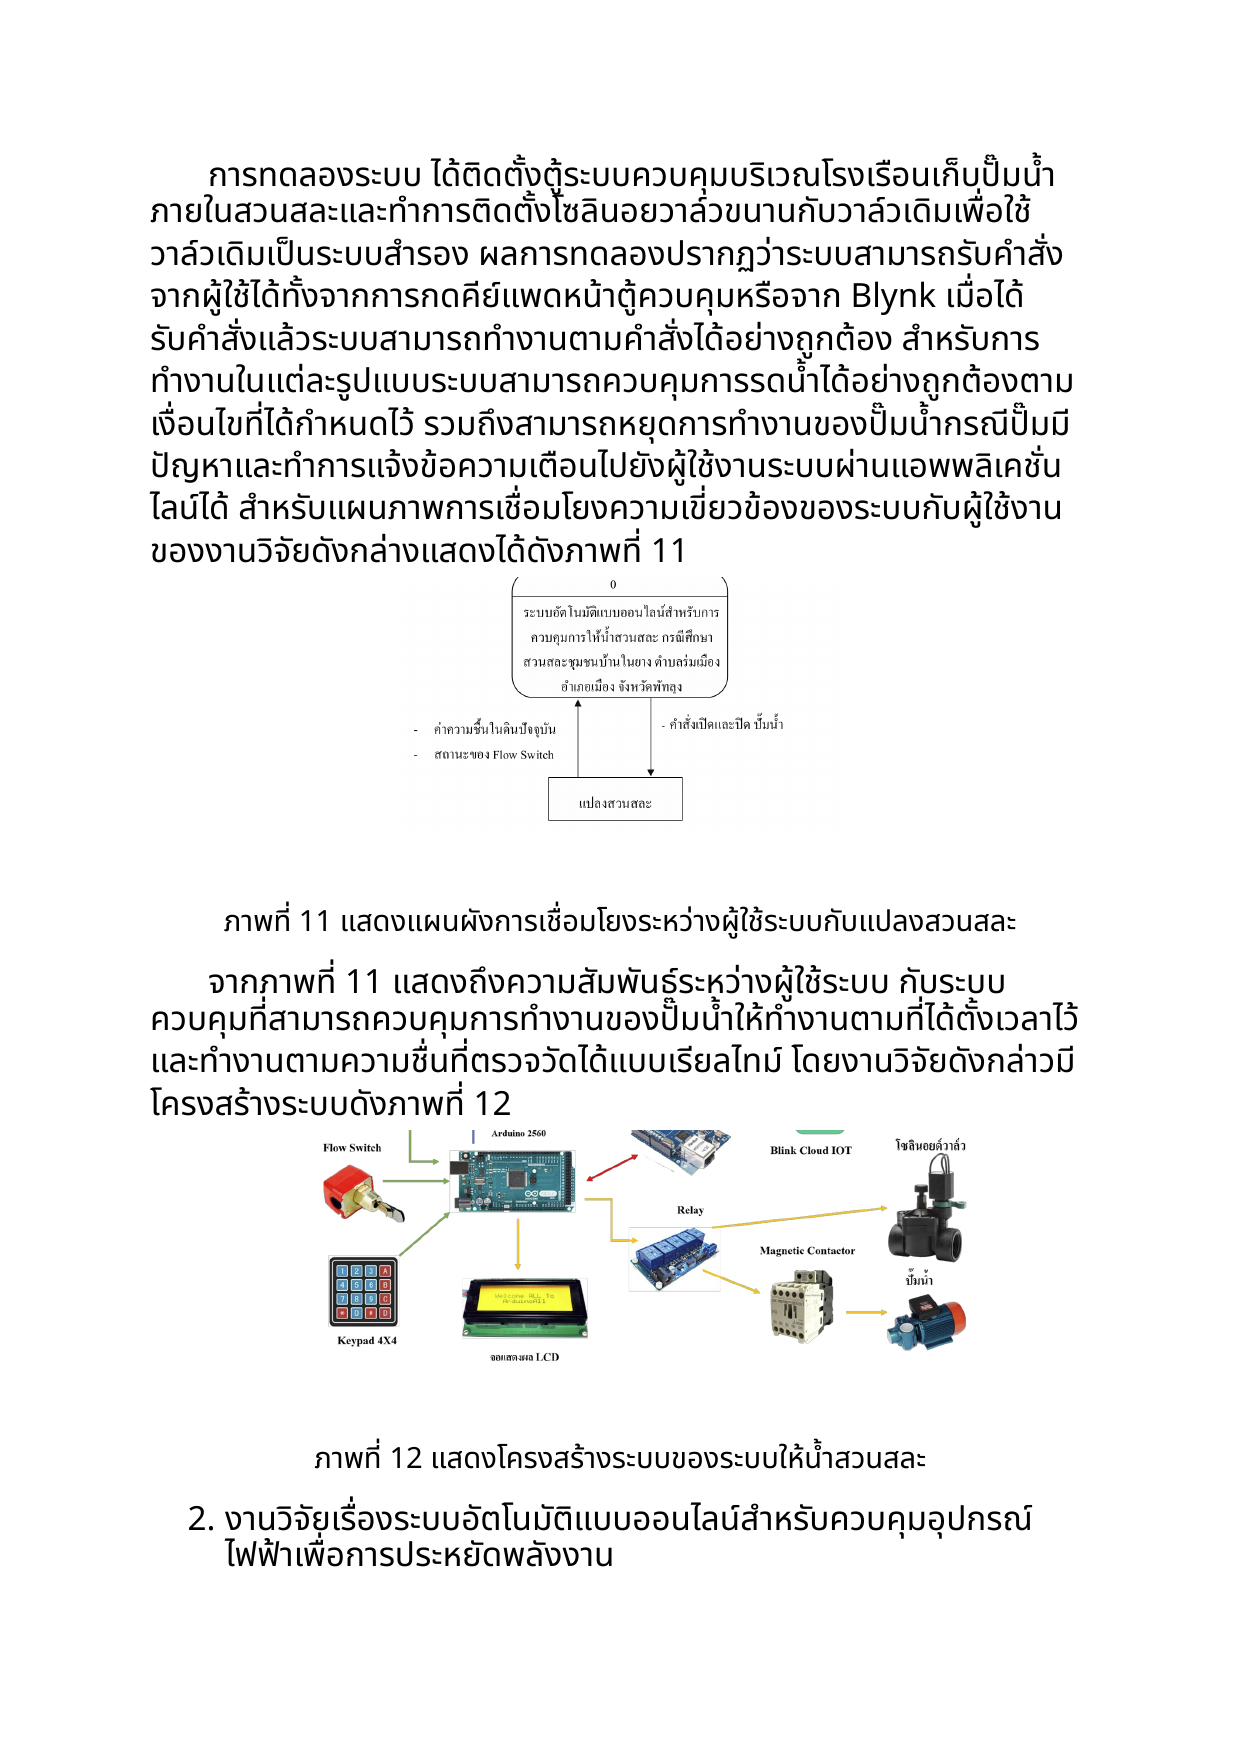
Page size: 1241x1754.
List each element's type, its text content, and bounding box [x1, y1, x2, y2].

list งานวิจัยเรื่องระบบอัตโนมัติแบบออนไลน์สำหรับควบคุมอุปกรณ์ไฟฟ้าเพื่อการประหยัดพลังงาน [187, 1496, 1090, 1581]
picture [313, 1130, 986, 1377]
text การทดลองระบบ ได้ติดตั้งตู้ระบบควบคุมบริเวณโรงเรือนเก็บปั๊มน้ำภายในสวนสละและทำการติดตั้งโซลินอยวาล์วขนานกับวาล์วเดิมเพื่อใช้วาล์วเดิมเป็นระบบสำรอง ผลการทดลองปรากฏว่าระบบสามารถรับคำสั่งจากผู้ใช้ได้ทั้งจากการกดคีย์แพดหน้าตู้ควบคุมหรือจาก Blynk เมื่อได้รับคำสั่งแล้วระบบสามารถทำงานตามคำสั่งได้อย่างถูกต้อง สำหรับการทำงานในแต่ละรูปแบบระบบสามารถควบคุมการรดน้ำได้อย่างถูกต้องตามเงื่อนไขที่ได้กำหนดไว้ รวมถึงสามารถหยุดการทำงานของปั๊มน้ำกรณีปั๊มมีปัญหาและทำการแจ้งข้อความเตือนไปยังผู้ใช้งานระบบผ่านแอพพลิเคชั่นไลน์ได้ สำหรับแผนภาพการเชื่อมโยงความเขี่ยวข้องของระบบกับผู้ใช้งานของงานวิจัยดังกล่างแสดงได้ดังภาพที่ 11 [150, 153, 1090, 577]
text ภาพที่ 12 แสดงโครงสร้างระบบของระบบให้น้ำสวนสละ [150, 1438, 1090, 1476]
picture [398, 577, 843, 837]
text ภาพที่ 11 แสดงแผนผังการเชื่อมโยงระหว่างผู้ใช้ระบบกับแปลงสวนสละ [150, 902, 1090, 939]
text จากภาพที่ 11 แสดงถึงความสัมพันธ์ระหว่างผู้ใช้ระบบ กับระบบควบคุมที่สามารถควบคุมการทำงานของปั๊มน้ำให้ทำงานตามที่ได้ตั้งเวลาไว้และทำงานตามความชื่นที่ตรวจวัดได้แบบเรียลไทม์ โดยงานวิจัยดังกล่าวมีโครงสร้างระบบดังภาพที่ 12 [150, 960, 1090, 1130]
